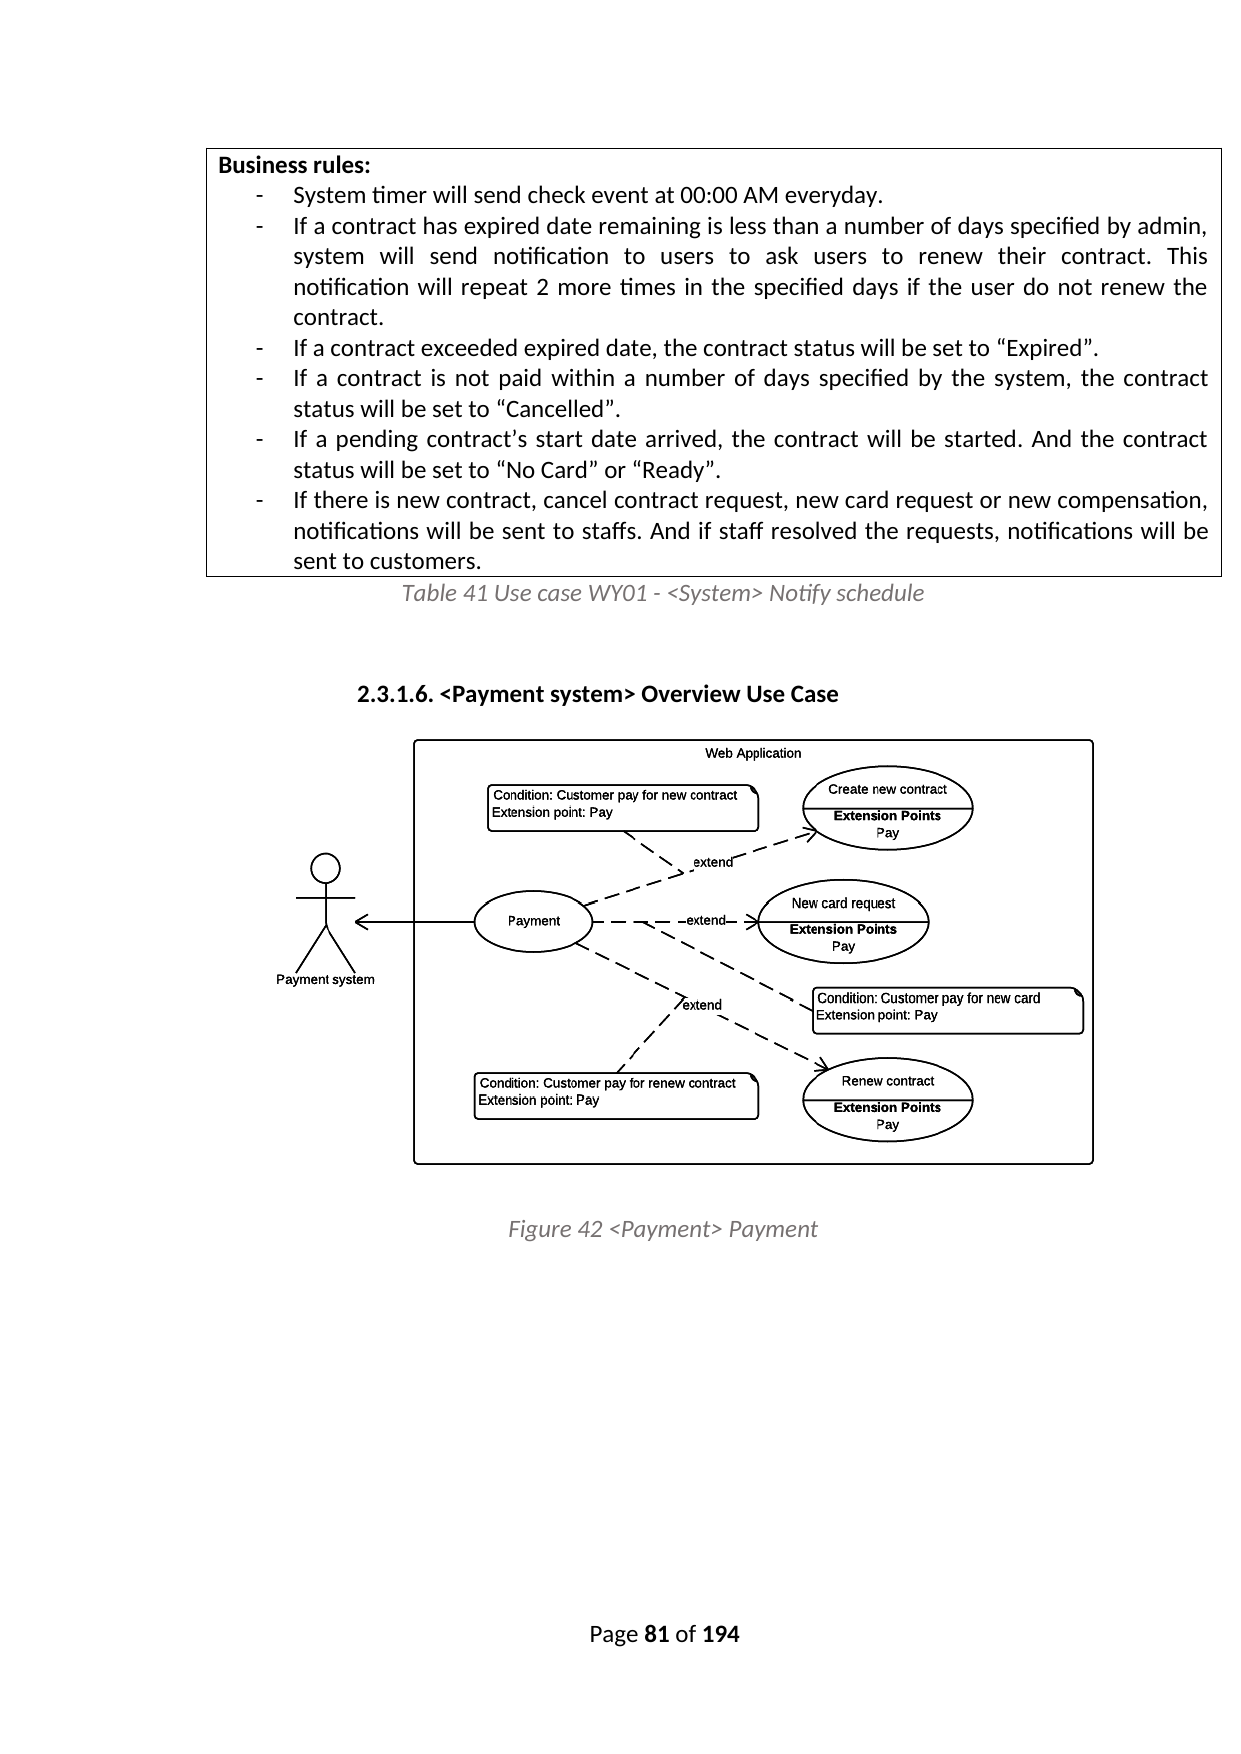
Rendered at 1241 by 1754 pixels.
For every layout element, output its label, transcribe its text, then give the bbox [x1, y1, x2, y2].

picture [207, 710, 1122, 1195]
subtitle <Payment system> Overview Use Case [357, 678, 1122, 708]
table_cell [207, 149, 1221, 576]
